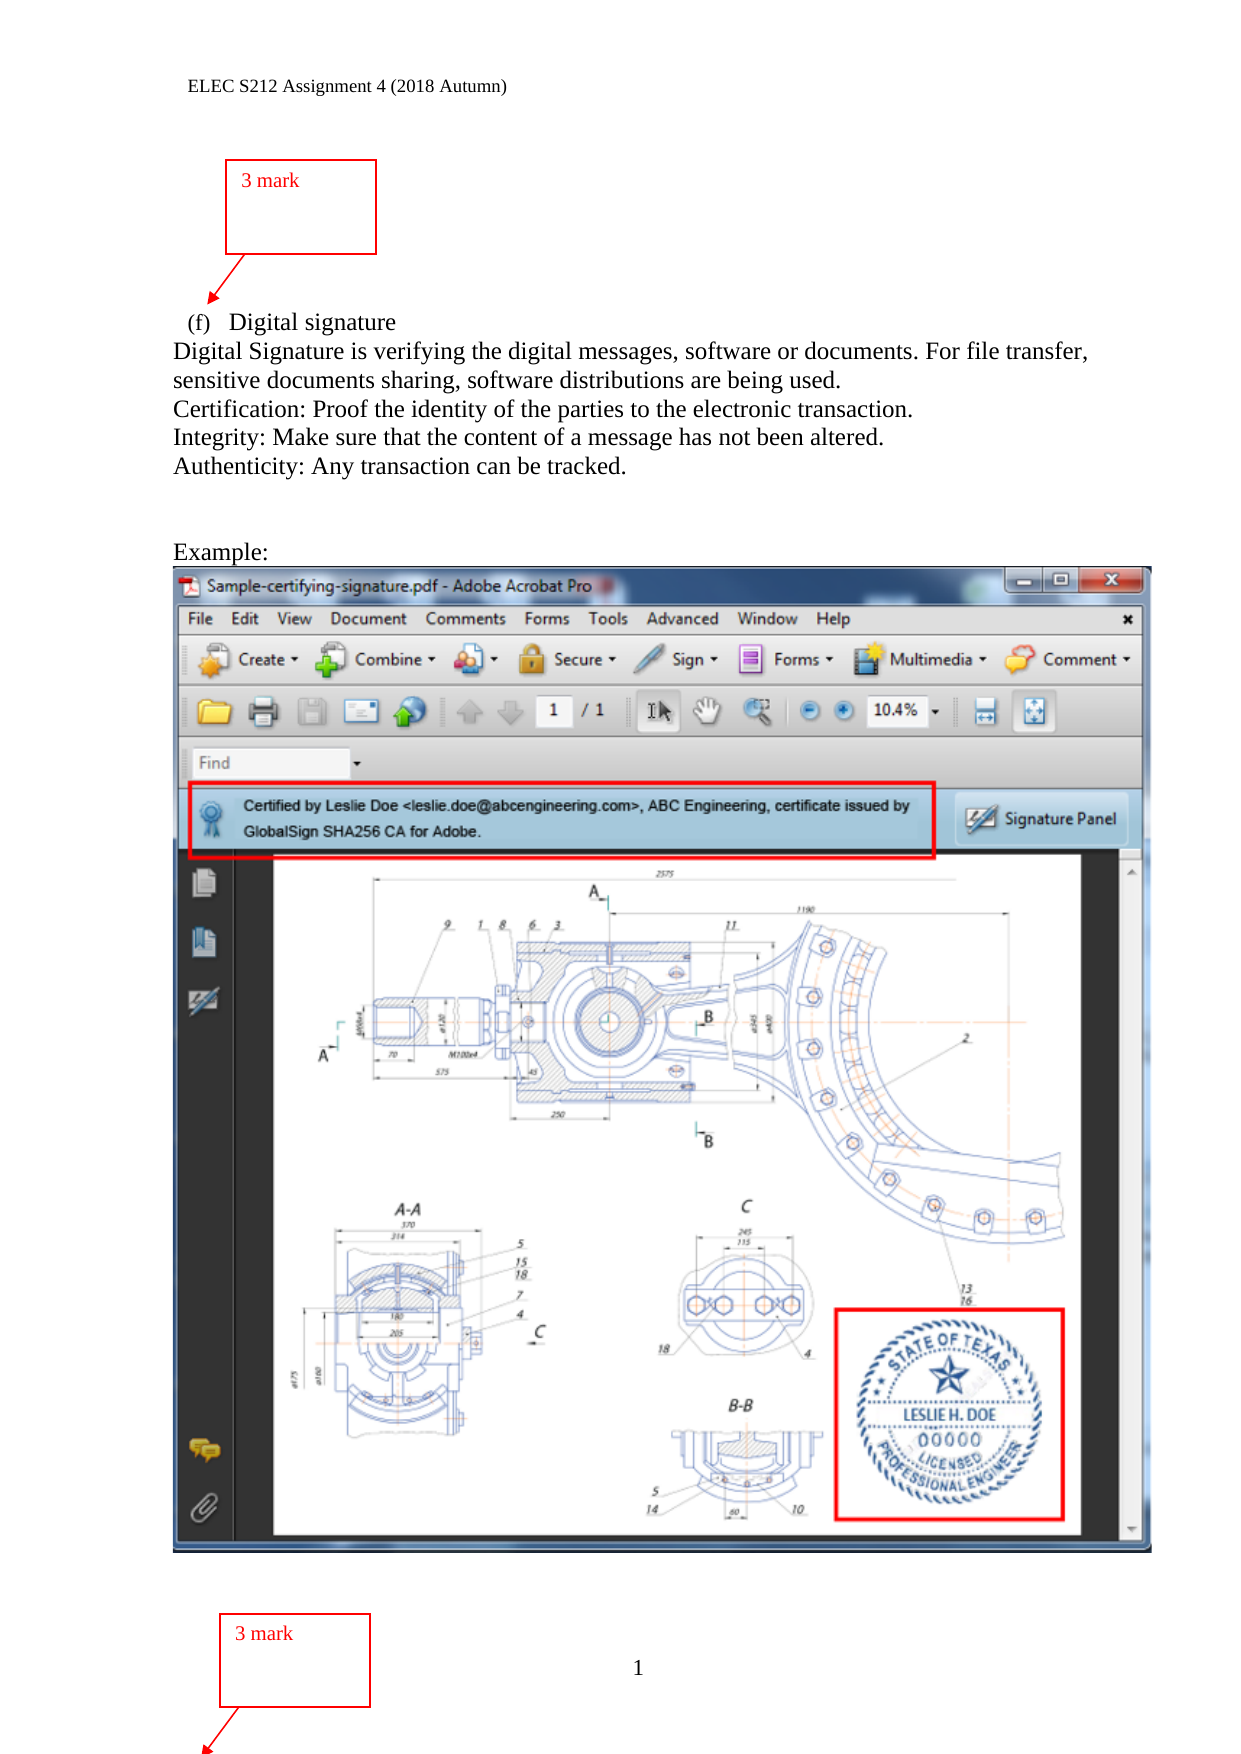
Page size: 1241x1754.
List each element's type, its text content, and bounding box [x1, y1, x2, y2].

list Digital signature [187, 307, 1111, 336]
picture [172, 566, 1152, 1553]
text Digital Signature is verifying the digital messages, software or documents. For file transfer, sensitive documents sharing, software distributions are being used. Certification: Proof the identity of the parties to the electronic transaction. Integrity: Make sure that the content of a message has not been altered. Authenticity: Any transaction can be tracked. Example: [173, 336, 1111, 566]
